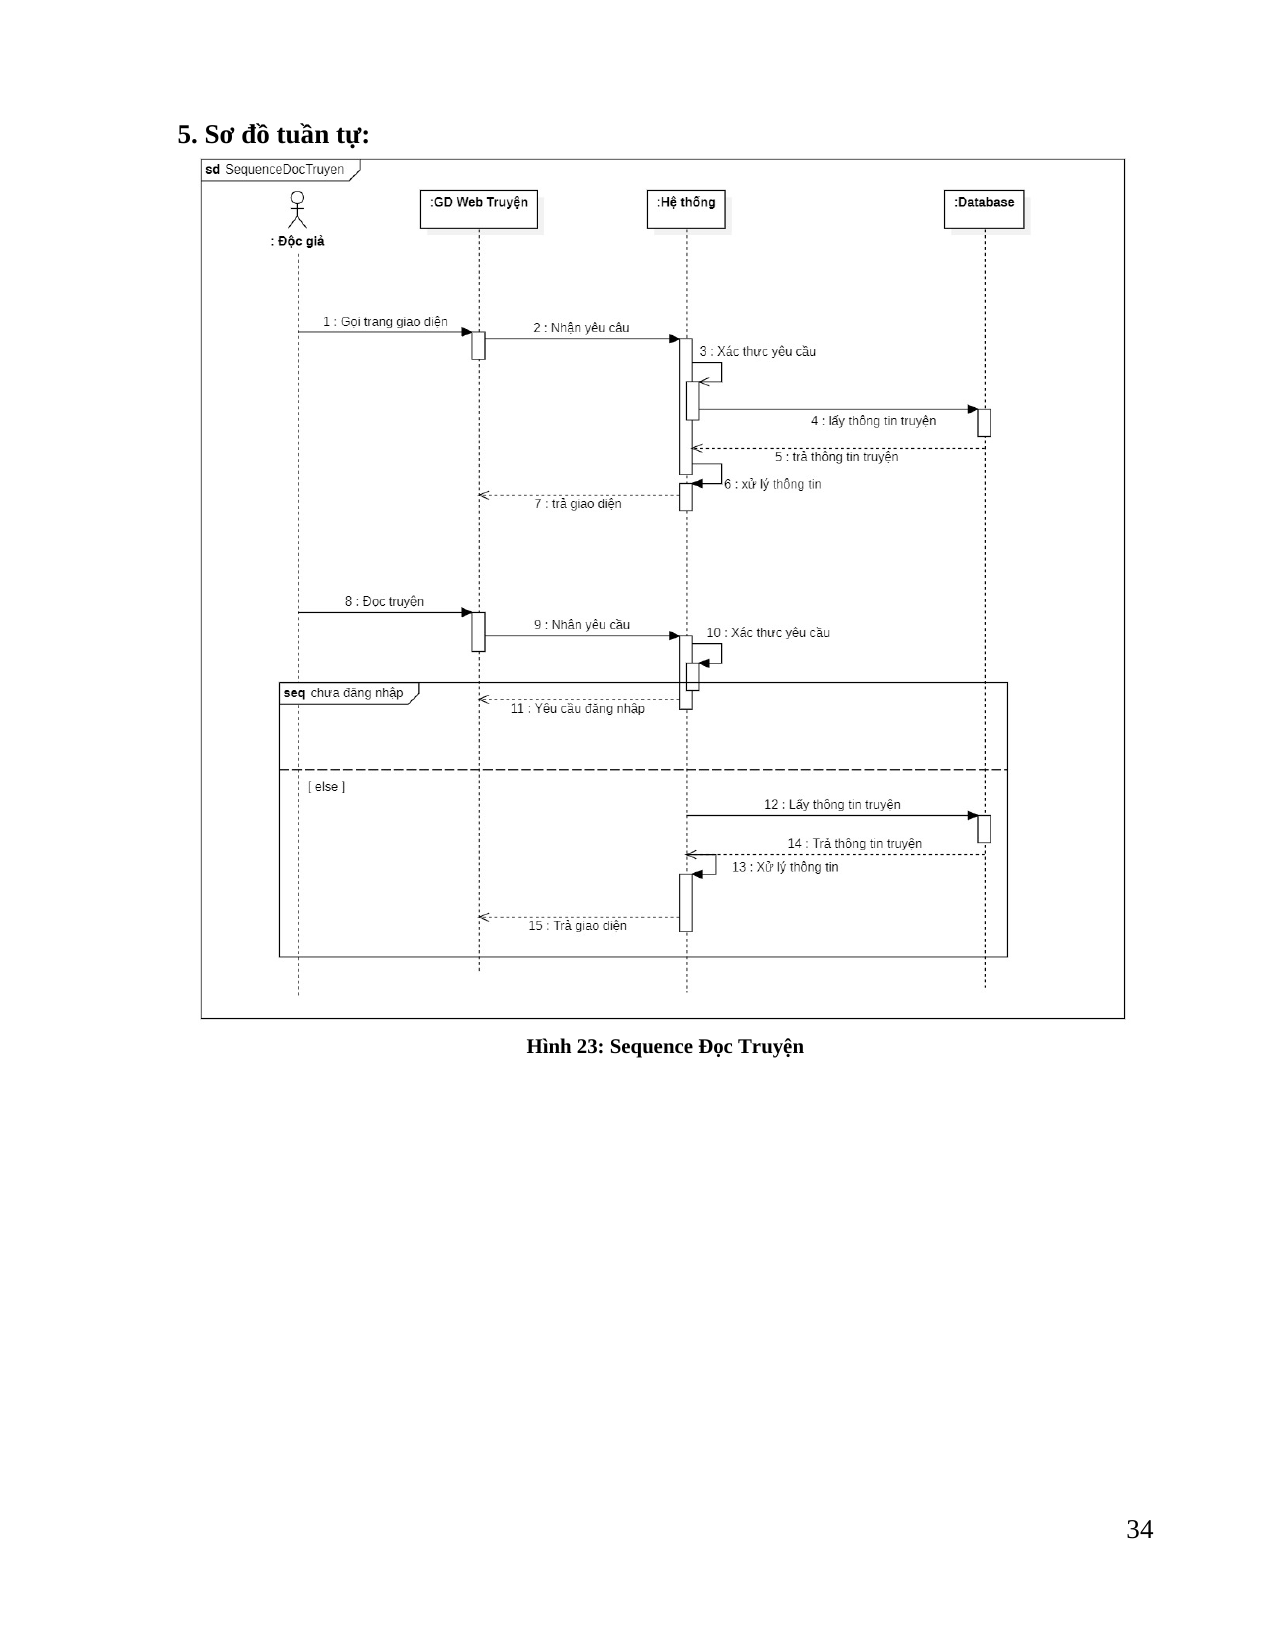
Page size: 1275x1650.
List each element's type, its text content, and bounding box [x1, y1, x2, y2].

subtitle 5. Sơ đồ tuần tự: [177, 118, 1153, 149]
picture [191, 149, 1139, 1034]
text Hình 23: Sequence Đọc Truyện [177, 1034, 1153, 1058]
